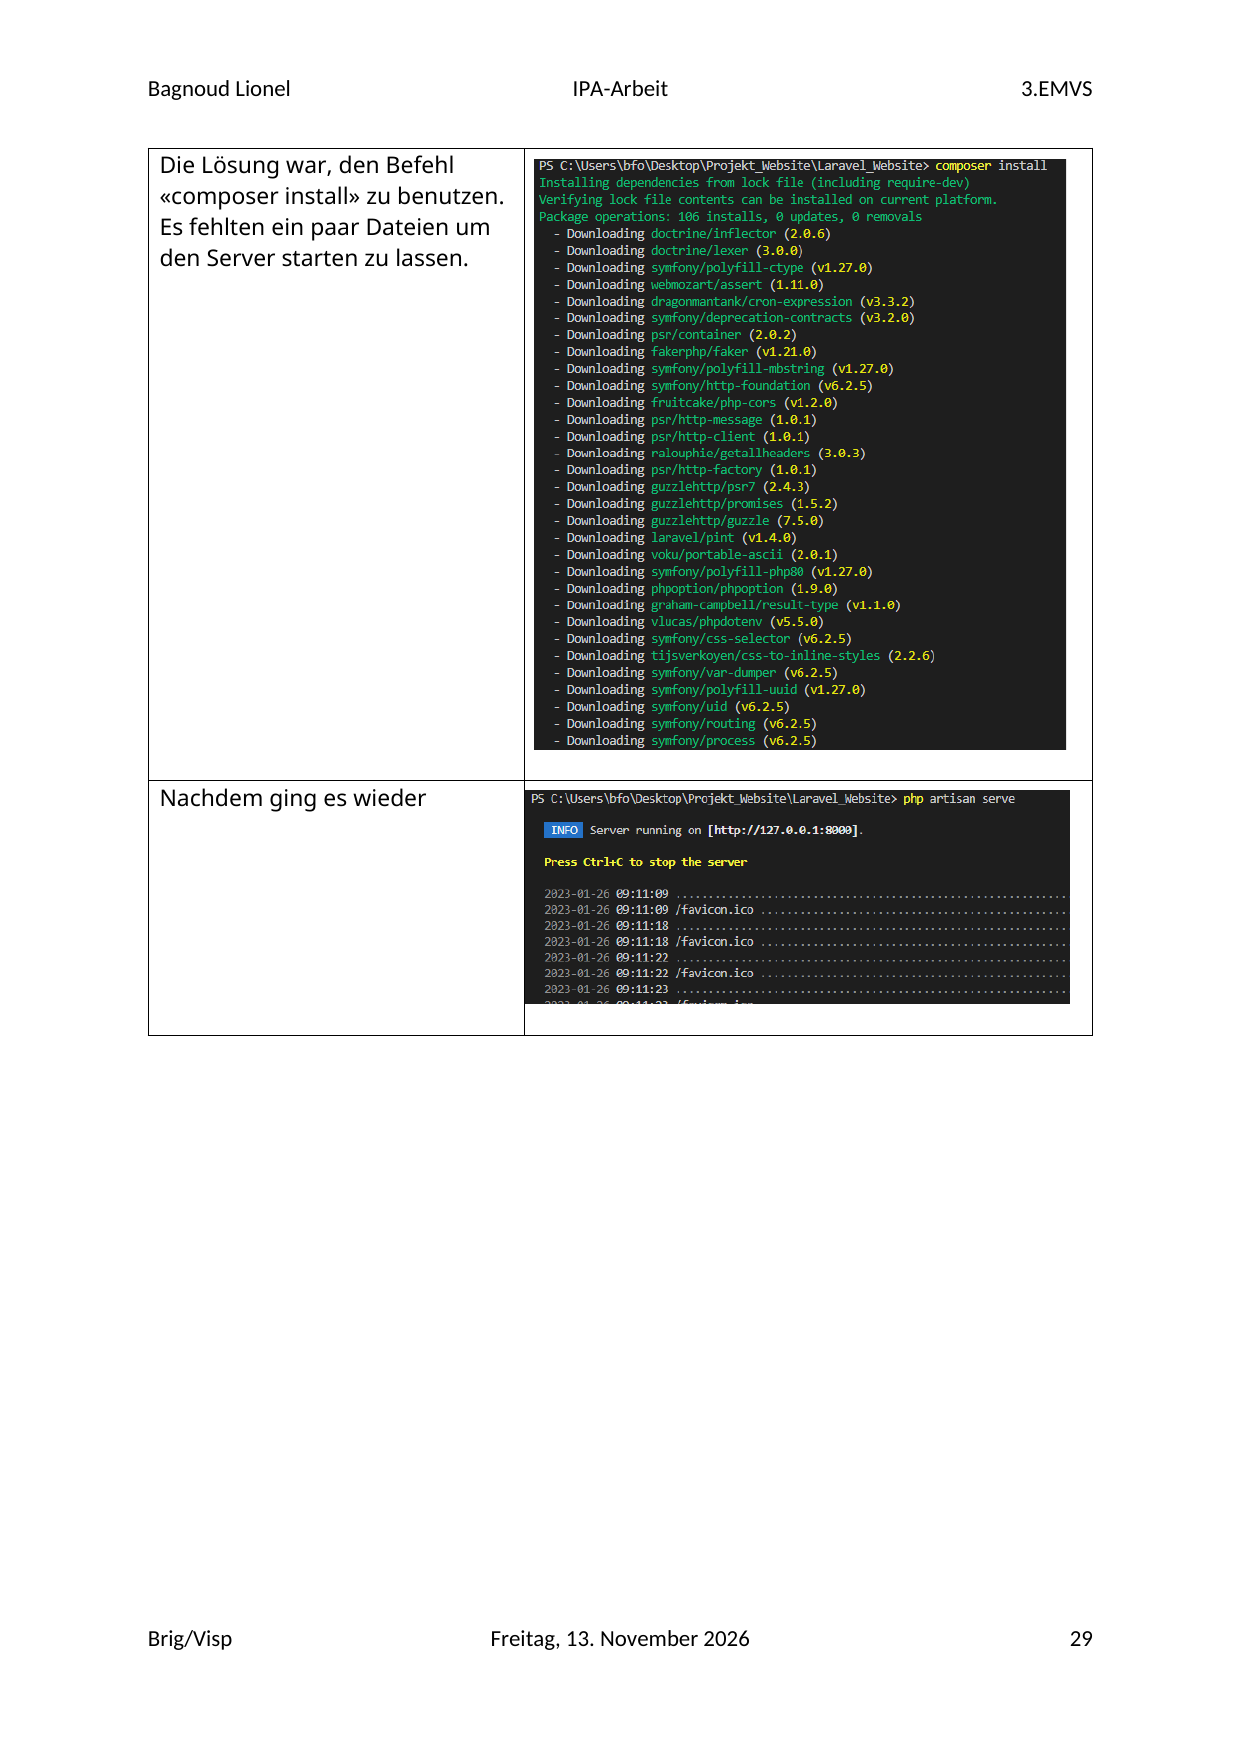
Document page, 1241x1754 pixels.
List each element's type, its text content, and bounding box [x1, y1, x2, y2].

table_cell Die Lösung war, den Befehl «composer install» zu benutzen. Es fehlten ein paar Dateien um den Server starten zu lassen. [149, 149, 524, 780]
picture [524, 790, 1070, 1004]
table_cell [525, 781, 1092, 1035]
picture [534, 159, 1067, 750]
table_cell Nachdem ging es wieder [149, 781, 524, 1035]
table_cell [525, 149, 1092, 780]
